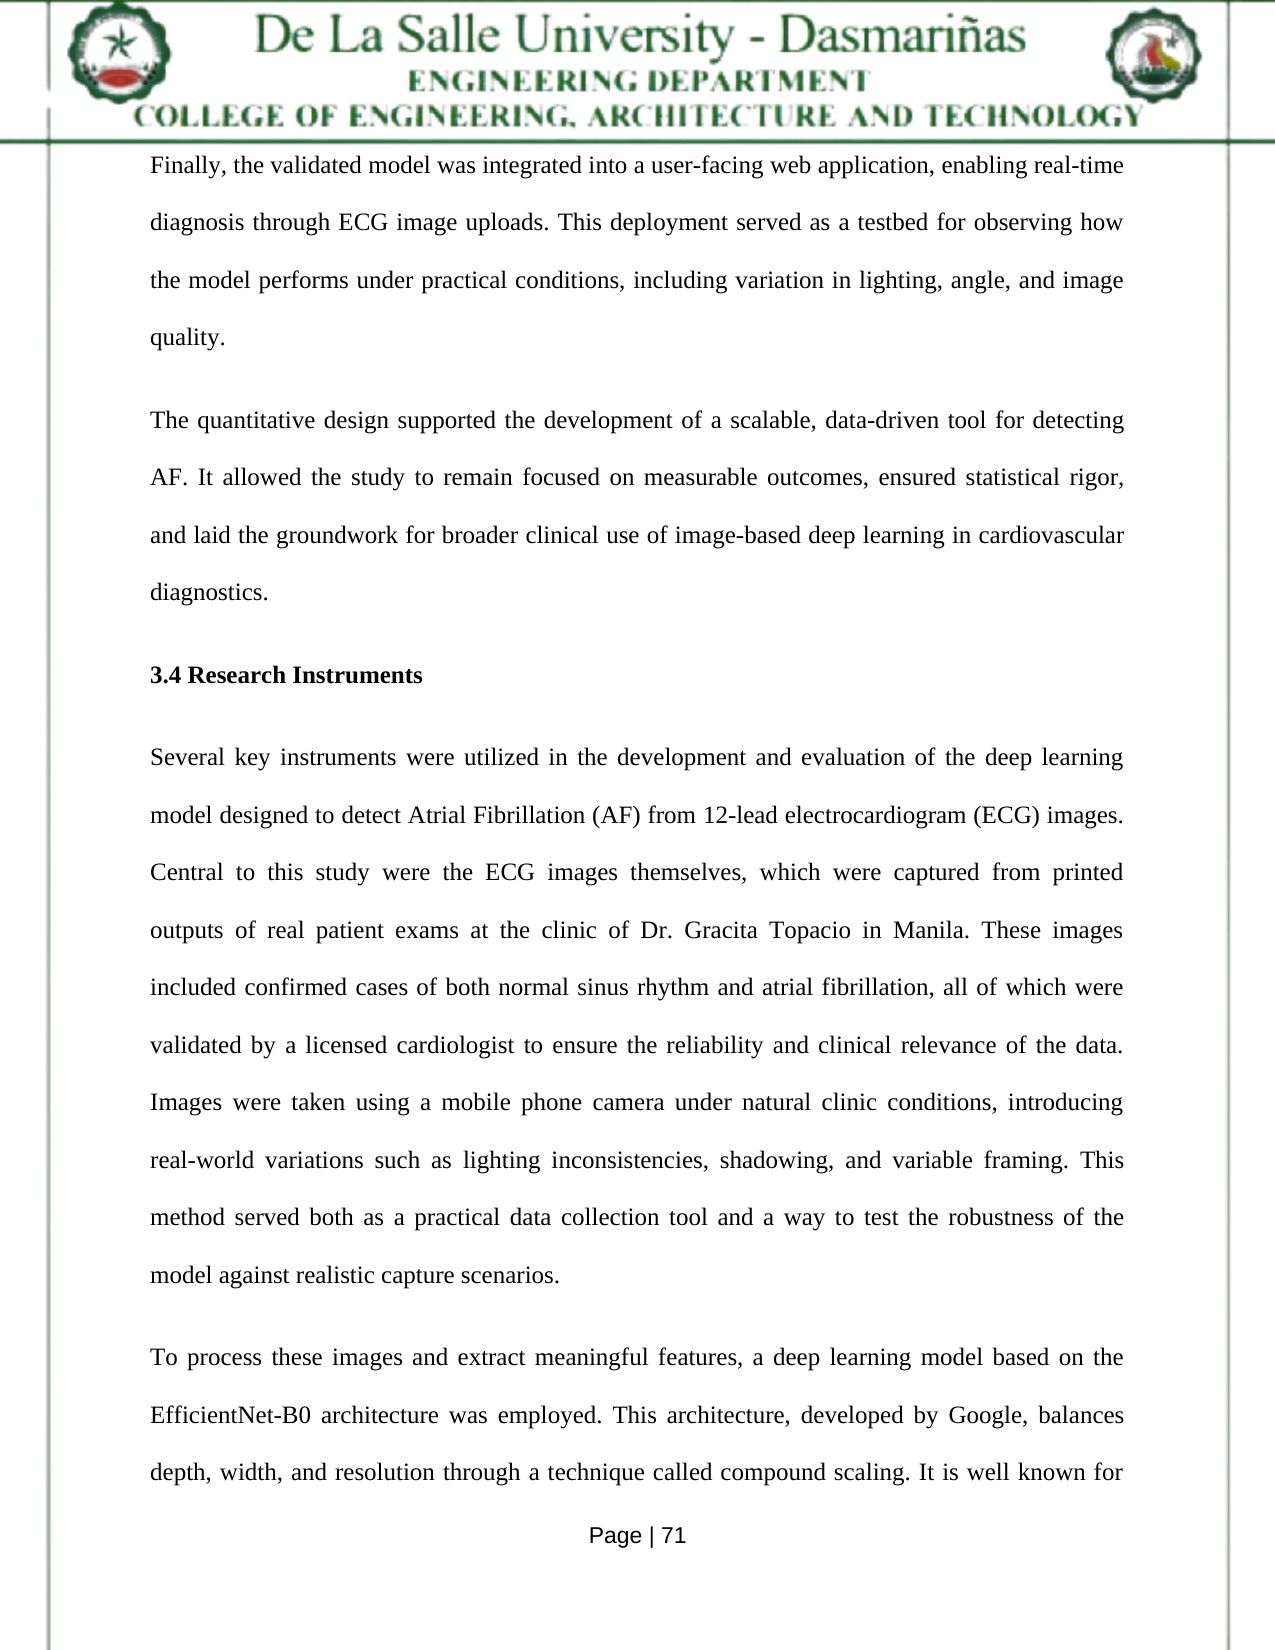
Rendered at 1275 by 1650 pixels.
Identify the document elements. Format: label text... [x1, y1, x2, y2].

text The quantitative design supported the development of a scalable, data-driven tool for detecting AF. It allowed the study to remain focused on measurable outcomes, ensured statistical rigor, and laid the groundwork for broader clinical use of image-based deep learning in cardiovascular diagnostics. [150, 405, 1125, 606]
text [150, 1342, 1125, 1486]
text Finally, the validated model was integrated into a user-facing web application, enabling real-time diagnosis through ECG image uploads. This deployment served as a testbed for observing how the model performs under practical conditions, including variation in lighting, angle, and image quality. [150, 150, 1125, 351]
text Several key instruments were utilized in the development and evaluation of the deep learning model designed to detect Atrial Fibrillation (AF) from 12-lead electrocardiogram (ECG) images. Central to this study were the ECG images themselves, which were captured from printed outputs of real patient exams at the clinic of Dr. Gracita Topacio in Manila. These images included confirmed cases of both normal sinus rhythm and atrial fibrillation, all of which were validated by a licensed cardiologist to ensure the reliability and clinical relevance of the data. Images were taken using a mobile phone camera under natural clinic conditions, introducing real-world variations such as lighting inconsistencies, shadowing, and variable framing. This method served both as a practical data collection tool and a way to test the robustness of the model against realistic capture scenarios. [150, 742, 1125, 1289]
text 3.4 Research Instruments [150, 660, 1125, 689]
picture [0, 0, 1275, 1650]
